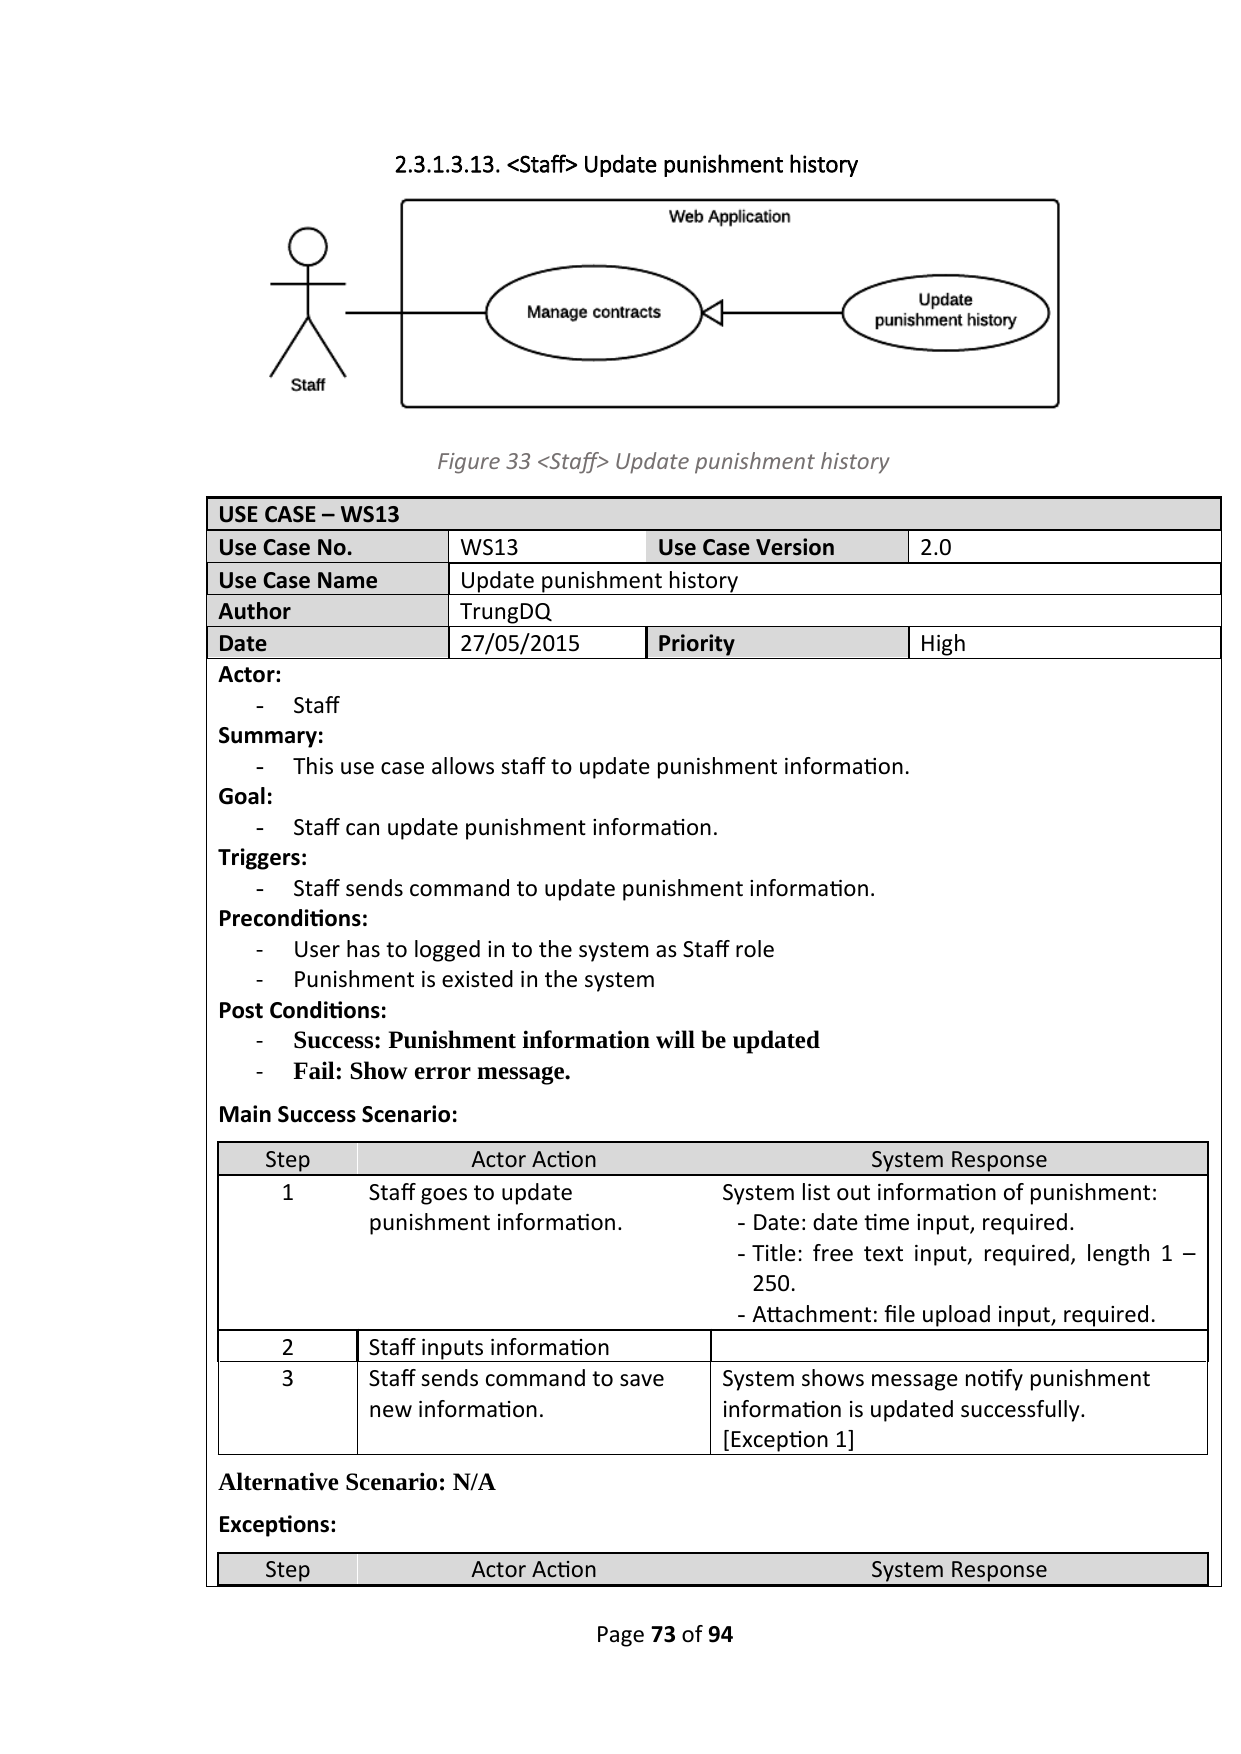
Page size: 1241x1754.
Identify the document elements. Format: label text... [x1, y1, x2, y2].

table_cell Date [208, 627, 448, 657]
table_cell 27/05/2015 [450, 627, 645, 657]
table_cell Update punishment history [450, 564, 1220, 594]
subtitle <Staff> Update punishment history [394, 148, 1122, 178]
table_cell Author [207, 595, 448, 626]
table_cell WS13 [449, 531, 646, 562]
table_cell 2.0 [909, 531, 1221, 562]
table_cell Use Case Name [208, 563, 448, 594]
text Figure 33 <Staff> Update punishment history [207, 445, 1122, 476]
table_header USE CASE – WS13 [208, 499, 1220, 529]
picture [243, 180, 1086, 426]
table_cell TrungDQ [449, 595, 1221, 626]
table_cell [207, 659, 1221, 1586]
table_cell Use Case No. [207, 531, 448, 562]
table_cell Use Case Version [646, 531, 908, 562]
table_cell High [910, 627, 1220, 657]
table_cell Priority [648, 627, 908, 657]
